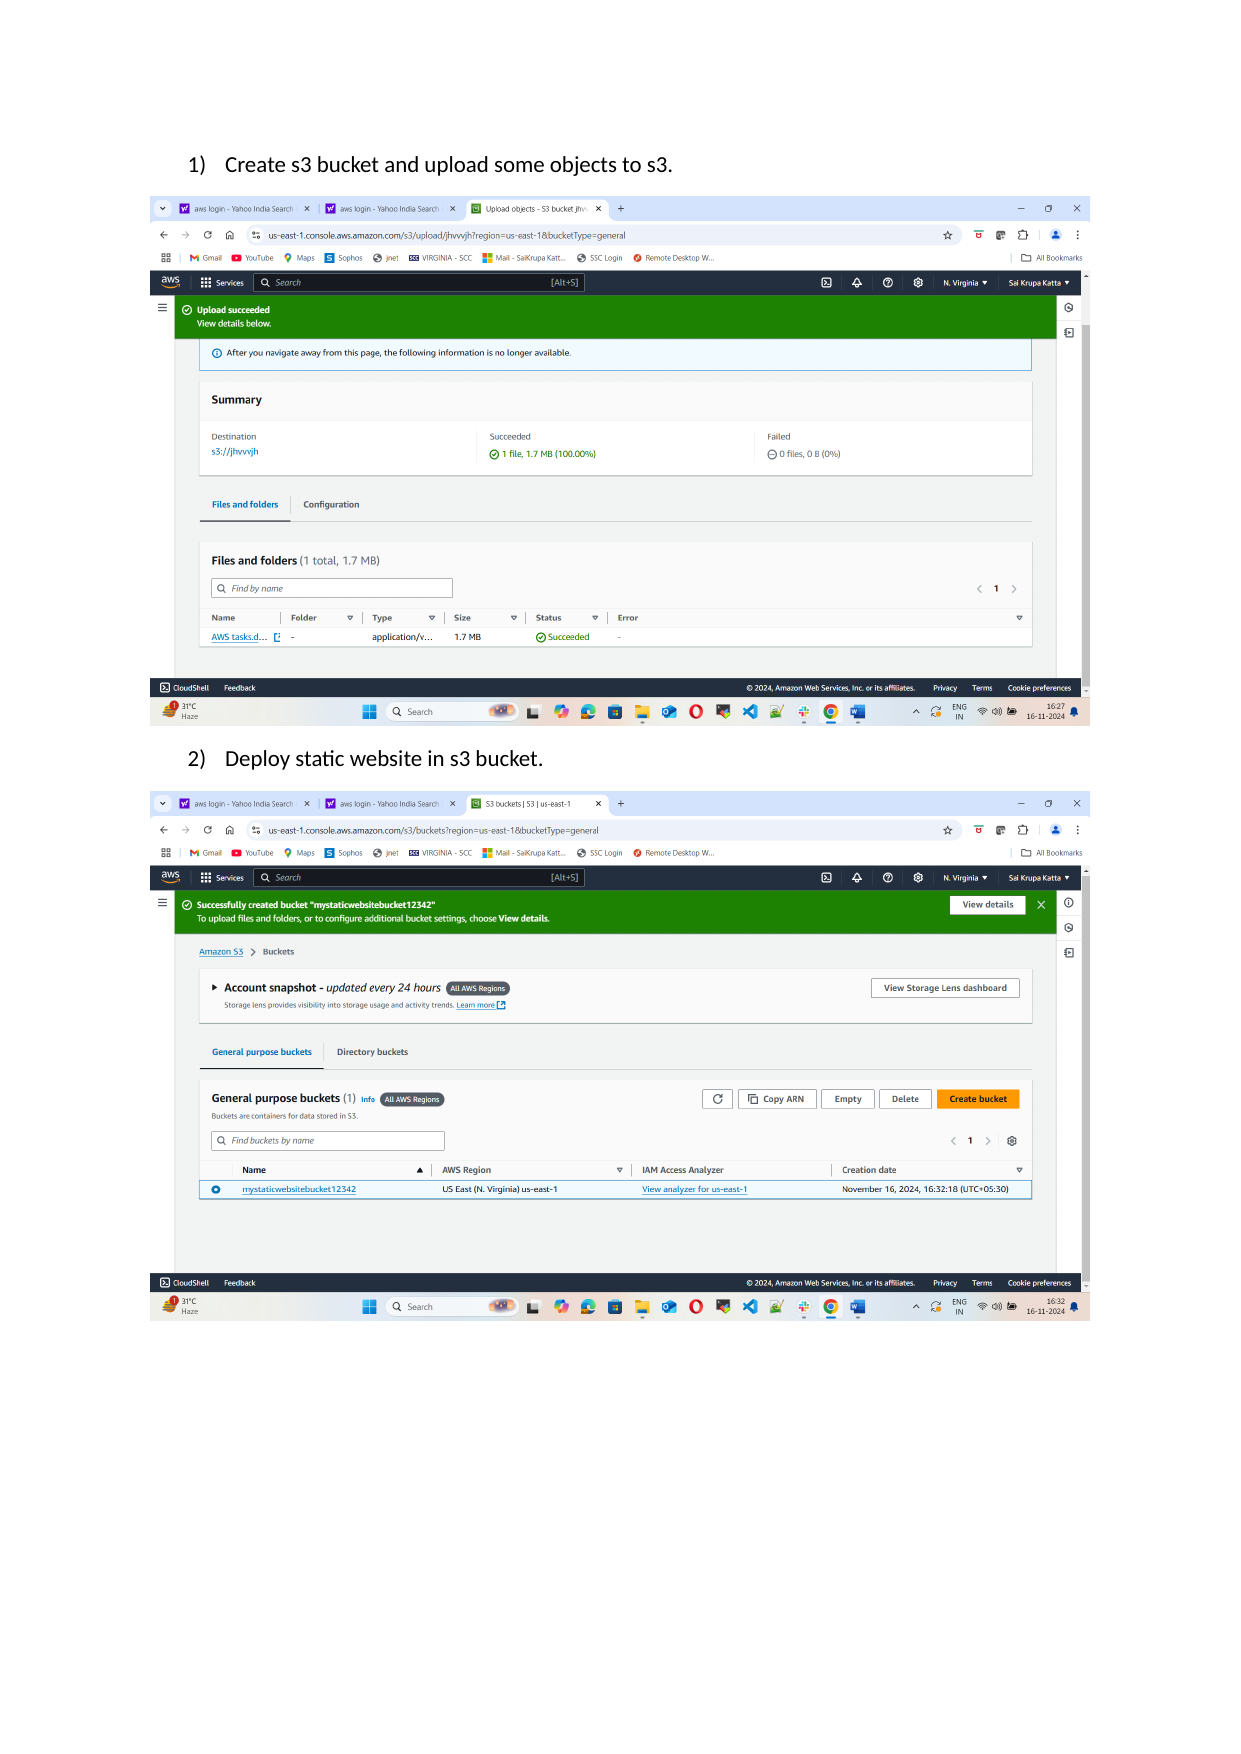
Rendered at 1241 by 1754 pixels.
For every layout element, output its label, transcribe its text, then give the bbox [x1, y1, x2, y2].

picture [150, 791, 1091, 1321]
list Create s3 bucket and upload some objects to s3. [187, 150, 1090, 178]
list Deploy static website in s3 bucket. [187, 744, 1090, 773]
picture [150, 196, 1091, 726]
